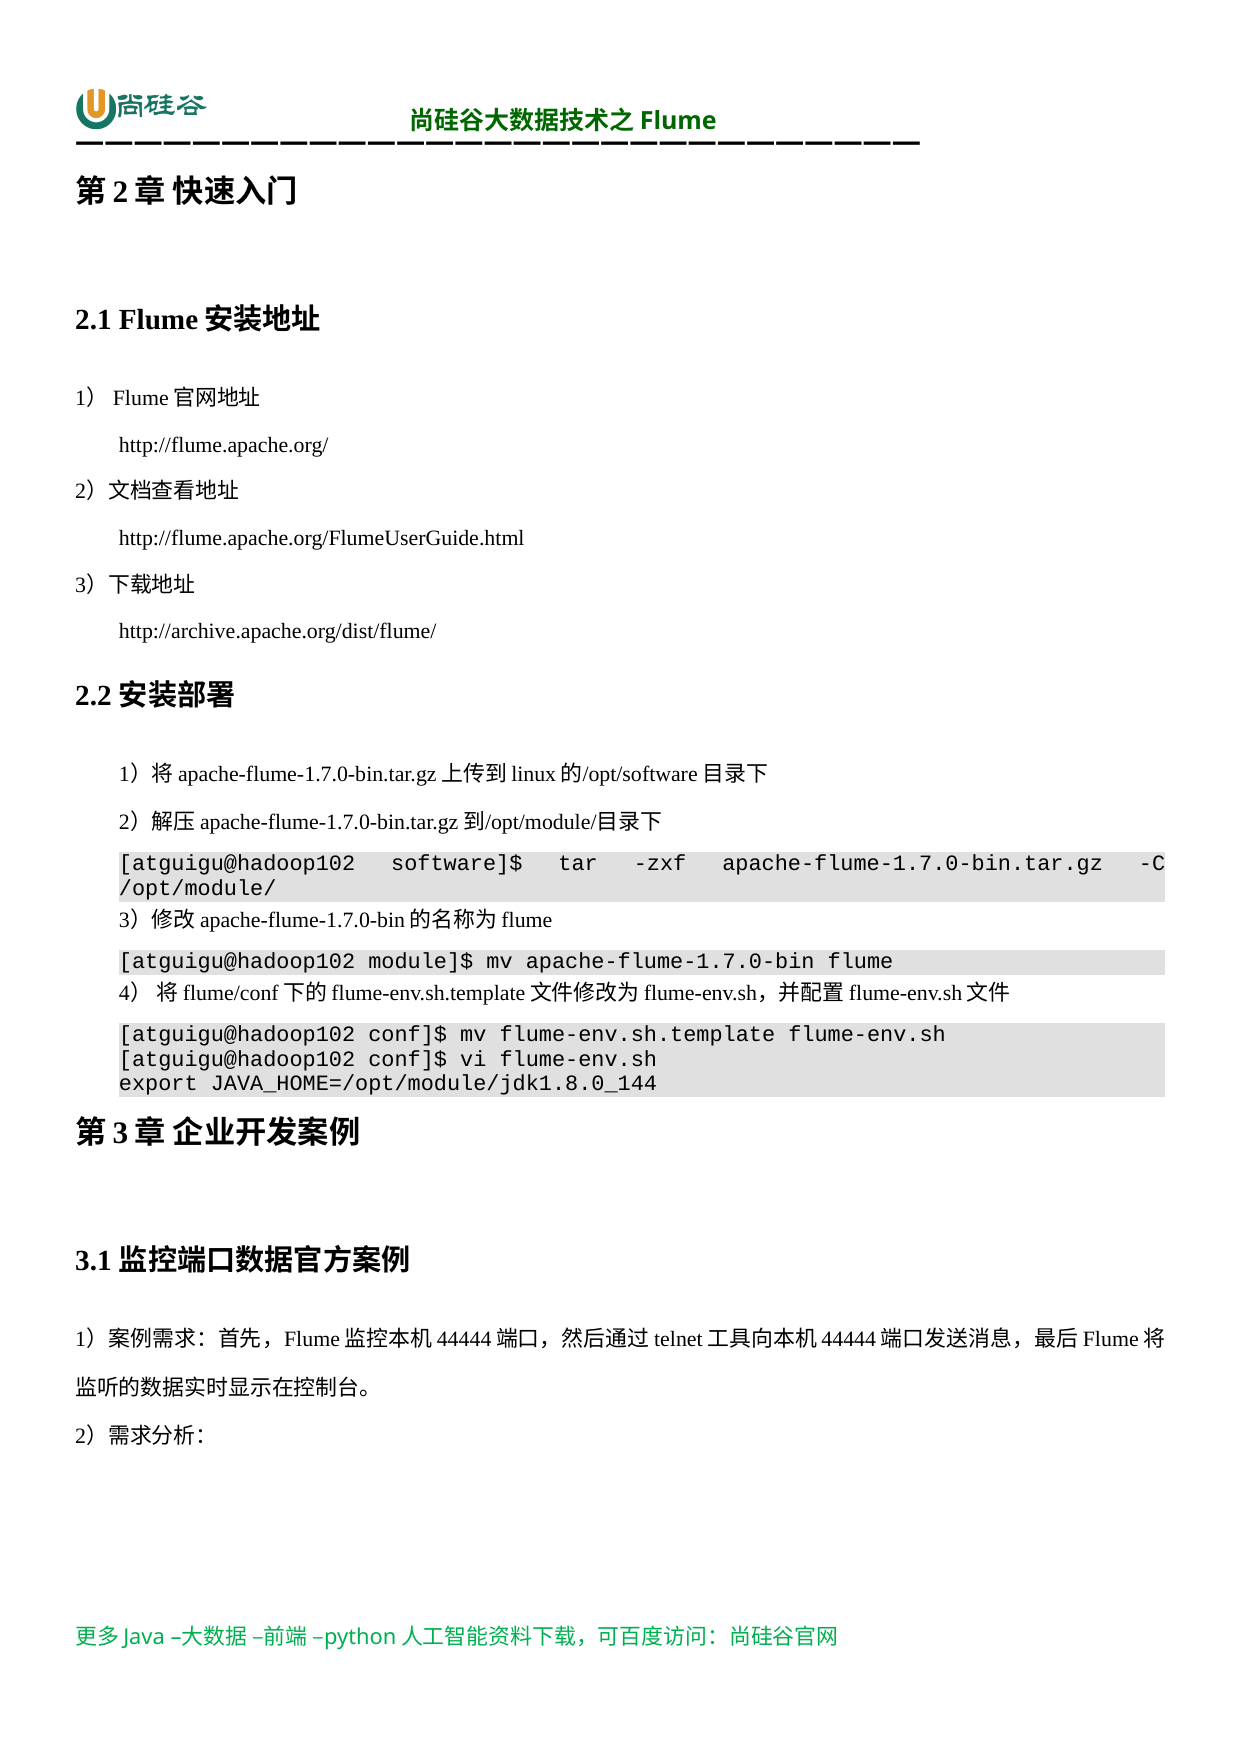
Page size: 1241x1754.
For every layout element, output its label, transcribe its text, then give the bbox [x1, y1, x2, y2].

text export JAVA_HOME=/opt/module/jdk1.8.0_144 [119, 1073, 1165, 1097]
text 2）文档查看地址 [75, 473, 1165, 506]
text http://flume.apache.org/ [75, 428, 1165, 460]
text http://archive.apache.org/dist/flume/ [75, 615, 1165, 647]
subtitle 第3章 企业开发案例 [75, 1097, 1165, 1162]
text http://flume.apache.org/FlumeUserGuide.html [75, 521, 1165, 554]
picture [75, 88, 208, 130]
text 3）修改apache-flume-1.7.0-bin的名称为flume [119, 902, 1165, 934]
text 1） Flume官网地址 [75, 379, 1165, 412]
text 1）将apache-flume-1.7.0-bin.tar.gz上传到linux的/opt/software目录下 [119, 755, 1165, 788]
text 1）案例需求：首先，Flume监控本机44444端口，然后通过telnet工具向本机44444端口发送消息，最后Flume将监听的数据实时显示在控制台。 [75, 1321, 1165, 1402]
list 将flume/conf下的flume-env.sh.template文件修改为flume-env.sh，并配置flume-env.sh文件 [75, 975, 1165, 1007]
text [atguigu@hadoop102 software]$ tar -zxf apache-flume-1.7.0-bin.tar.gz -C /opt/module/ [119, 852, 1165, 902]
text 2）解压apache-flume-1.7.0-bin.tar.gz到/opt/module/目录下 [119, 804, 1165, 836]
text [atguigu@hadoop102 module]$ mv apache-flume-1.7.0-bin flume [119, 950, 1165, 975]
text [atguigu@hadoop102 conf]$ vi flume-env.sh [119, 1048, 1165, 1073]
text 3）下载地址 [75, 566, 1165, 599]
subtitle 第2章 快速入门 [75, 156, 1165, 221]
subtitle 2.1 Flume安装地址 [75, 284, 1165, 349]
subtitle 3.1 监控端口数据官方案例 [75, 1226, 1165, 1291]
subtitle 2.2 安装部署 [75, 660, 1165, 725]
text 2）需求分析： [75, 1418, 1165, 1451]
text [atguigu@hadoop102 conf]$ mv flume-env.sh.template flume-env.sh [119, 1023, 1165, 1048]
